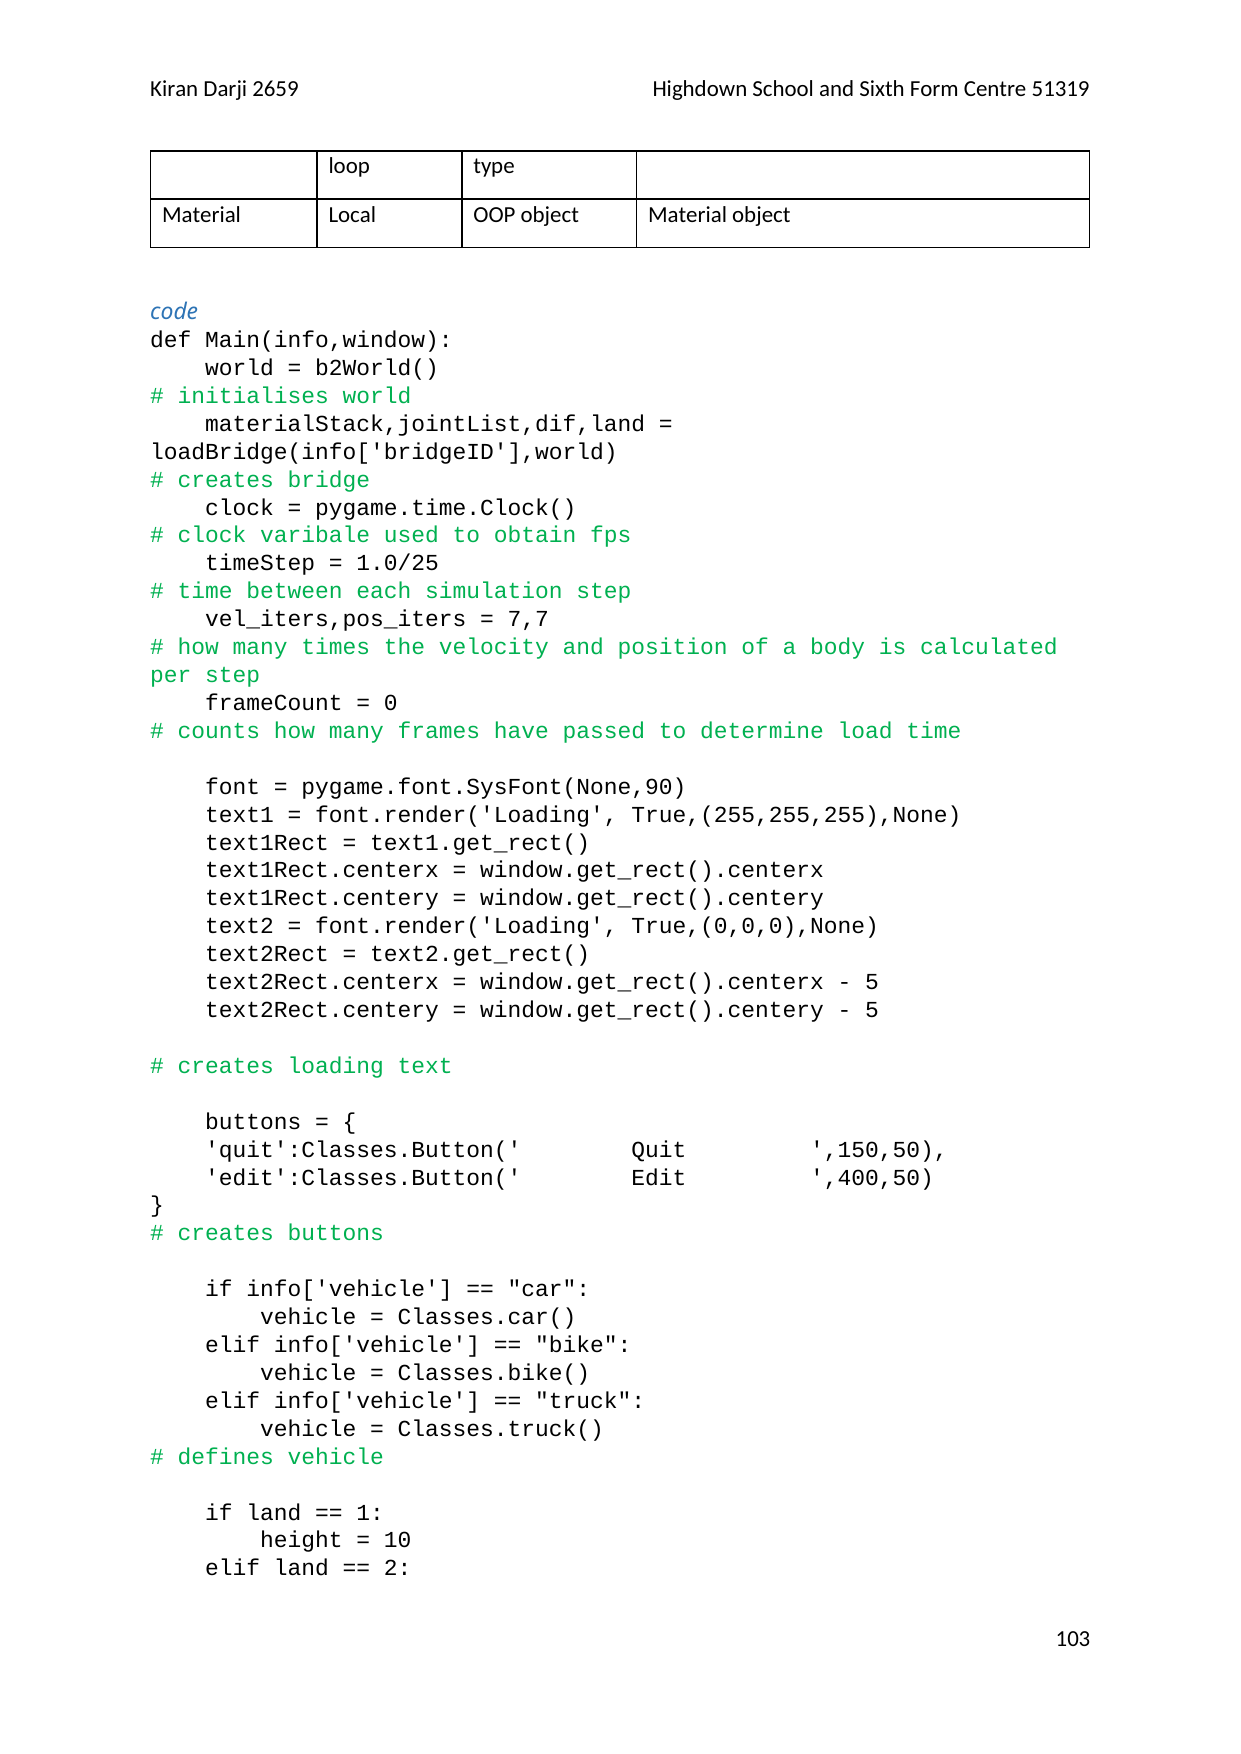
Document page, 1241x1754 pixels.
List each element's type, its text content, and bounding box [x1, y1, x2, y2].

text elif info['vehicle'] == "bike": [150, 1333, 1090, 1359]
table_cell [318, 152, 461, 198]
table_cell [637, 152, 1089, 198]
text # creates buttons [150, 1222, 1090, 1248]
text frameCount = 0 [150, 691, 1090, 717]
text buttons = { [150, 1110, 1090, 1136]
text # counts how many frames have passed to determine load time [150, 719, 1090, 745]
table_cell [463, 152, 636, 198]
text def Main(info,window): [150, 328, 1090, 354]
text text1Rect.centery = window.get_rect().centery [150, 887, 1090, 913]
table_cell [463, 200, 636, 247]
text vehicle = Classes.bike() [150, 1361, 1090, 1387]
text height = 10 [150, 1529, 1090, 1555]
text clock = pygame.time.Clock() [150, 496, 1090, 522]
text # creates loading text [150, 1054, 1090, 1080]
text elif land == 2: [150, 1557, 1090, 1583]
text # time between each simulation step [150, 579, 1090, 606]
text text2Rect.centery = window.get_rect().centery - 5 [150, 998, 1090, 1024]
text vehicle = Classes.car() [150, 1305, 1090, 1331]
text # defines vehicle [150, 1445, 1090, 1471]
text text2 = font.render('Loading', True,(0,0,0),None) [150, 914, 1090, 941]
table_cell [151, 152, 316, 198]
text if info['vehicle'] == "car": [150, 1277, 1090, 1303]
text text1Rect.centerx = window.get_rect().centerx [150, 859, 1090, 885]
text # clock varibale used to obtain fps [150, 524, 1090, 550]
text # creates bridge [150, 468, 1090, 494]
text vel_iters,pos_iters = 7,7 [150, 607, 1090, 633]
text text1Rect = text1.get_rect() [150, 831, 1090, 857]
text text1 = font.render('Loading', True,(255,255,255),None) [150, 803, 1090, 829]
text text2Rect.centerx = window.get_rect().centerx - 5 [150, 970, 1090, 996]
text materialStack,jointList,dif,land = loadBridge(info['bridgeID'],world) [150, 412, 1090, 466]
text if land == 1: [150, 1501, 1090, 1527]
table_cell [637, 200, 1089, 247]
text 'quit':Classes.Button(' Quit ',150,50), [150, 1138, 1090, 1164]
text vehicle = Classes.truck() [150, 1417, 1090, 1443]
text world = b2World() [150, 356, 1090, 382]
text elif info['vehicle'] == "truck": [150, 1389, 1090, 1415]
text 'edit':Classes.Button(' Edit ',400,50) [150, 1166, 1090, 1192]
text # how many times the velocity and position of a body is calculated per step [150, 635, 1090, 689]
subtitle code [150, 294, 1090, 326]
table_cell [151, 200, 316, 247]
text } [150, 1194, 1090, 1220]
text font = pygame.font.SysFont(None,90) [150, 775, 1090, 801]
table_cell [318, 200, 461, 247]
text timeStep = 1.0/25 [150, 552, 1090, 578]
text # initialises world [150, 384, 1090, 410]
text text2Rect = text2.get_rect() [150, 942, 1090, 968]
